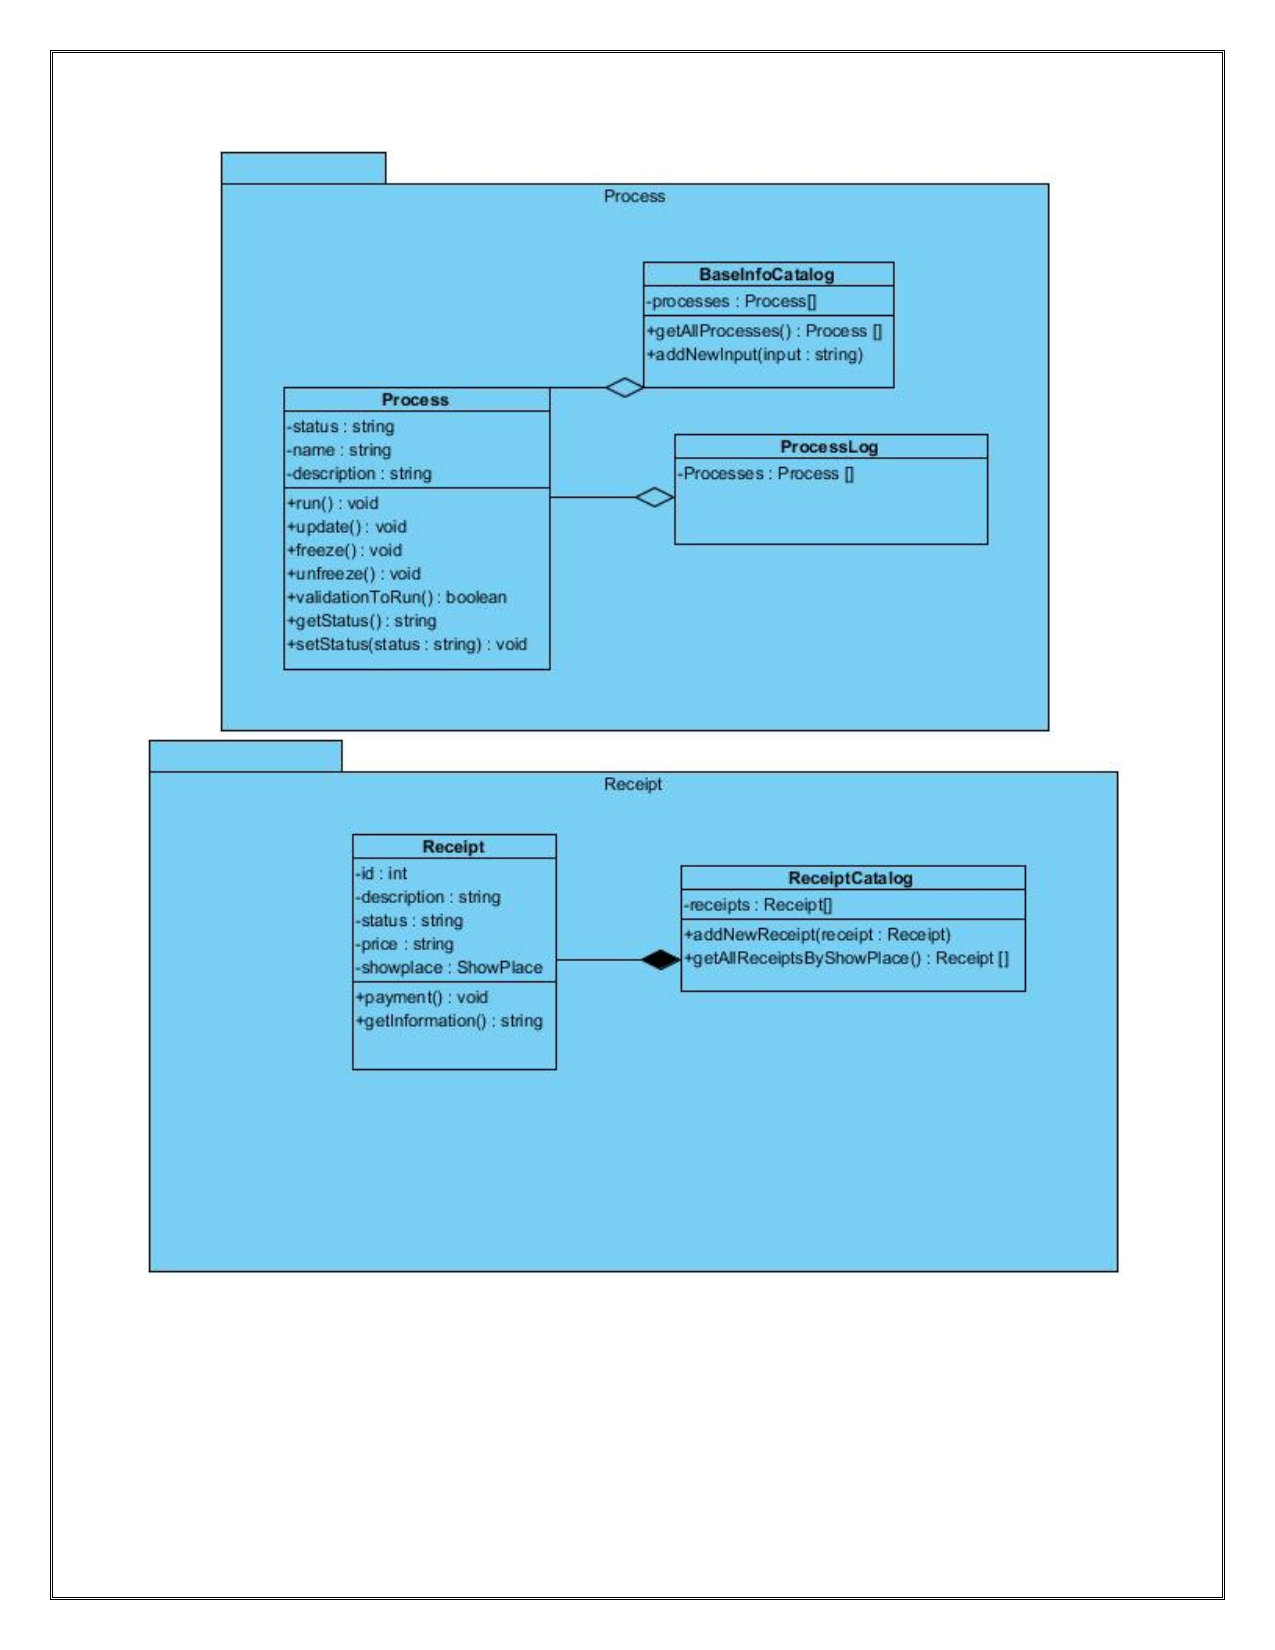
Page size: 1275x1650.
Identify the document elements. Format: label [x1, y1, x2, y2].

picture [146, 150, 1125, 1279]
